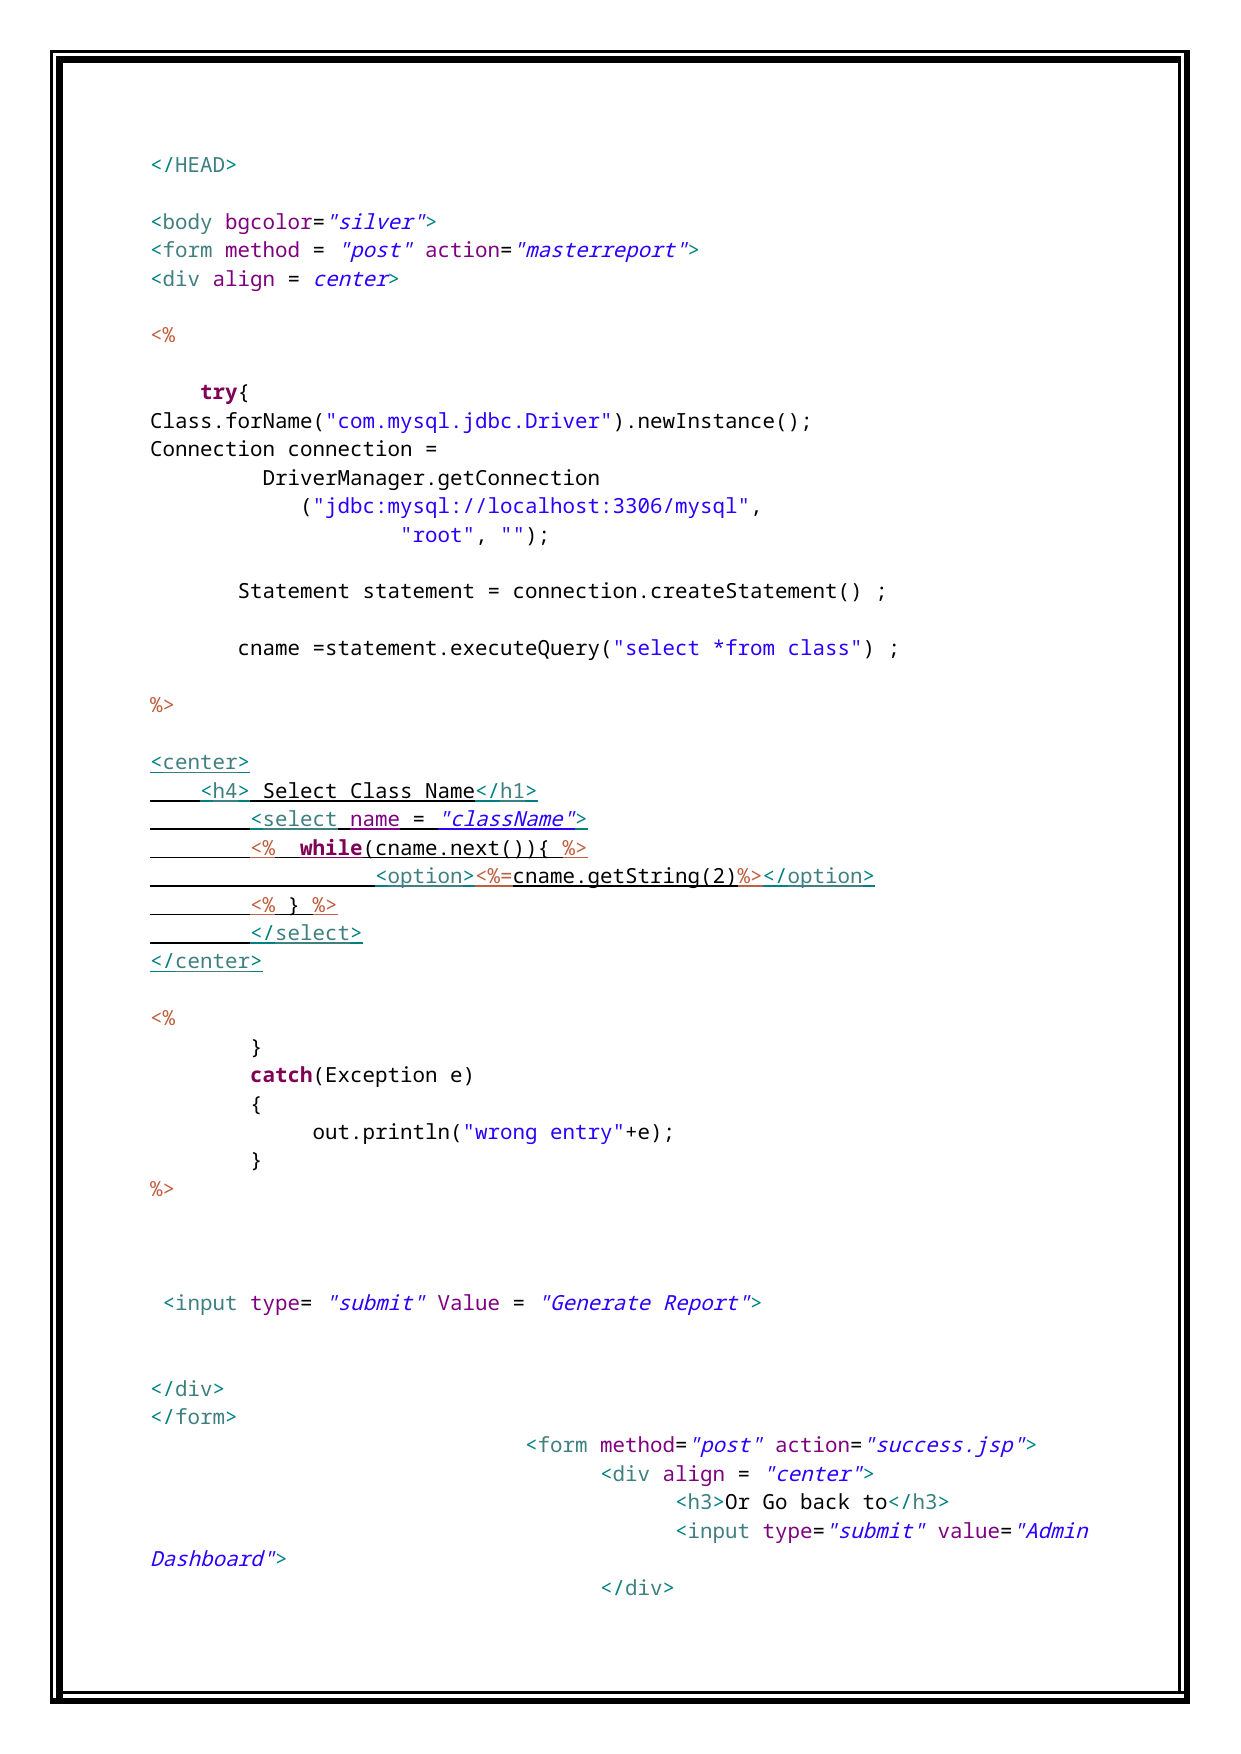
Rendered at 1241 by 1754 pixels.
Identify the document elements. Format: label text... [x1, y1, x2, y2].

text <% } %> [150, 890, 1090, 918]
text <div align = center> [150, 264, 1090, 292]
text catch(Exception e) [150, 1060, 1090, 1089]
text <% [150, 1003, 1090, 1032]
text } [150, 1146, 1090, 1174]
text </div> [150, 1573, 1090, 1601]
text </div> [150, 1374, 1090, 1402]
text </select> [150, 918, 1090, 947]
text <h3>Or Go back to</h3> [150, 1487, 1090, 1516]
text out.println("wrong entry"+e); [150, 1117, 1090, 1146]
text %> [150, 1174, 1090, 1202]
text cname =statement.executeQuery("select *from class") ; [150, 633, 1090, 662]
text try{ [150, 377, 1090, 406]
text Class.forName("com.mysql.jdbc.Driver").newInstance(); [150, 406, 1090, 434]
text <h4> Select Class Name</h1> [150, 776, 1090, 804]
text </HEAD> [150, 150, 1090, 178]
text </center> [150, 947, 1090, 975]
text Statement statement = connection.createStatement() ; [150, 577, 1090, 605]
text <form method="post" action="success.jsp"> [150, 1431, 1090, 1459]
text <% [150, 321, 1090, 349]
text <div align = "center"> [150, 1459, 1090, 1487]
text "root", ""); [150, 520, 1090, 548]
text ("jdbc:mysql://localhost:3306/mysql", [150, 491, 1090, 520]
text <input type= "submit" Value = "Generate Report"> [150, 1288, 1090, 1316]
text } [150, 1032, 1090, 1060]
text %> [150, 691, 1090, 719]
text <body bgcolor="silver"> [150, 207, 1090, 235]
text <% while(cname.next()){ %> [150, 833, 1090, 861]
text <select name = "className"> [150, 804, 1090, 833]
text Connection connection = [150, 434, 1090, 463]
text DriverManager.getConnection [150, 463, 1090, 491]
text <option><%=cname.getString(2)%></option> [150, 861, 1090, 890]
text </form> [150, 1402, 1090, 1431]
text <form method = "post" action="masterreport"> [150, 235, 1090, 264]
text <center> [150, 747, 1090, 776]
text { [150, 1089, 1090, 1117]
text <input type="submit" value="Admin Dashboard"> [150, 1516, 1090, 1573]
